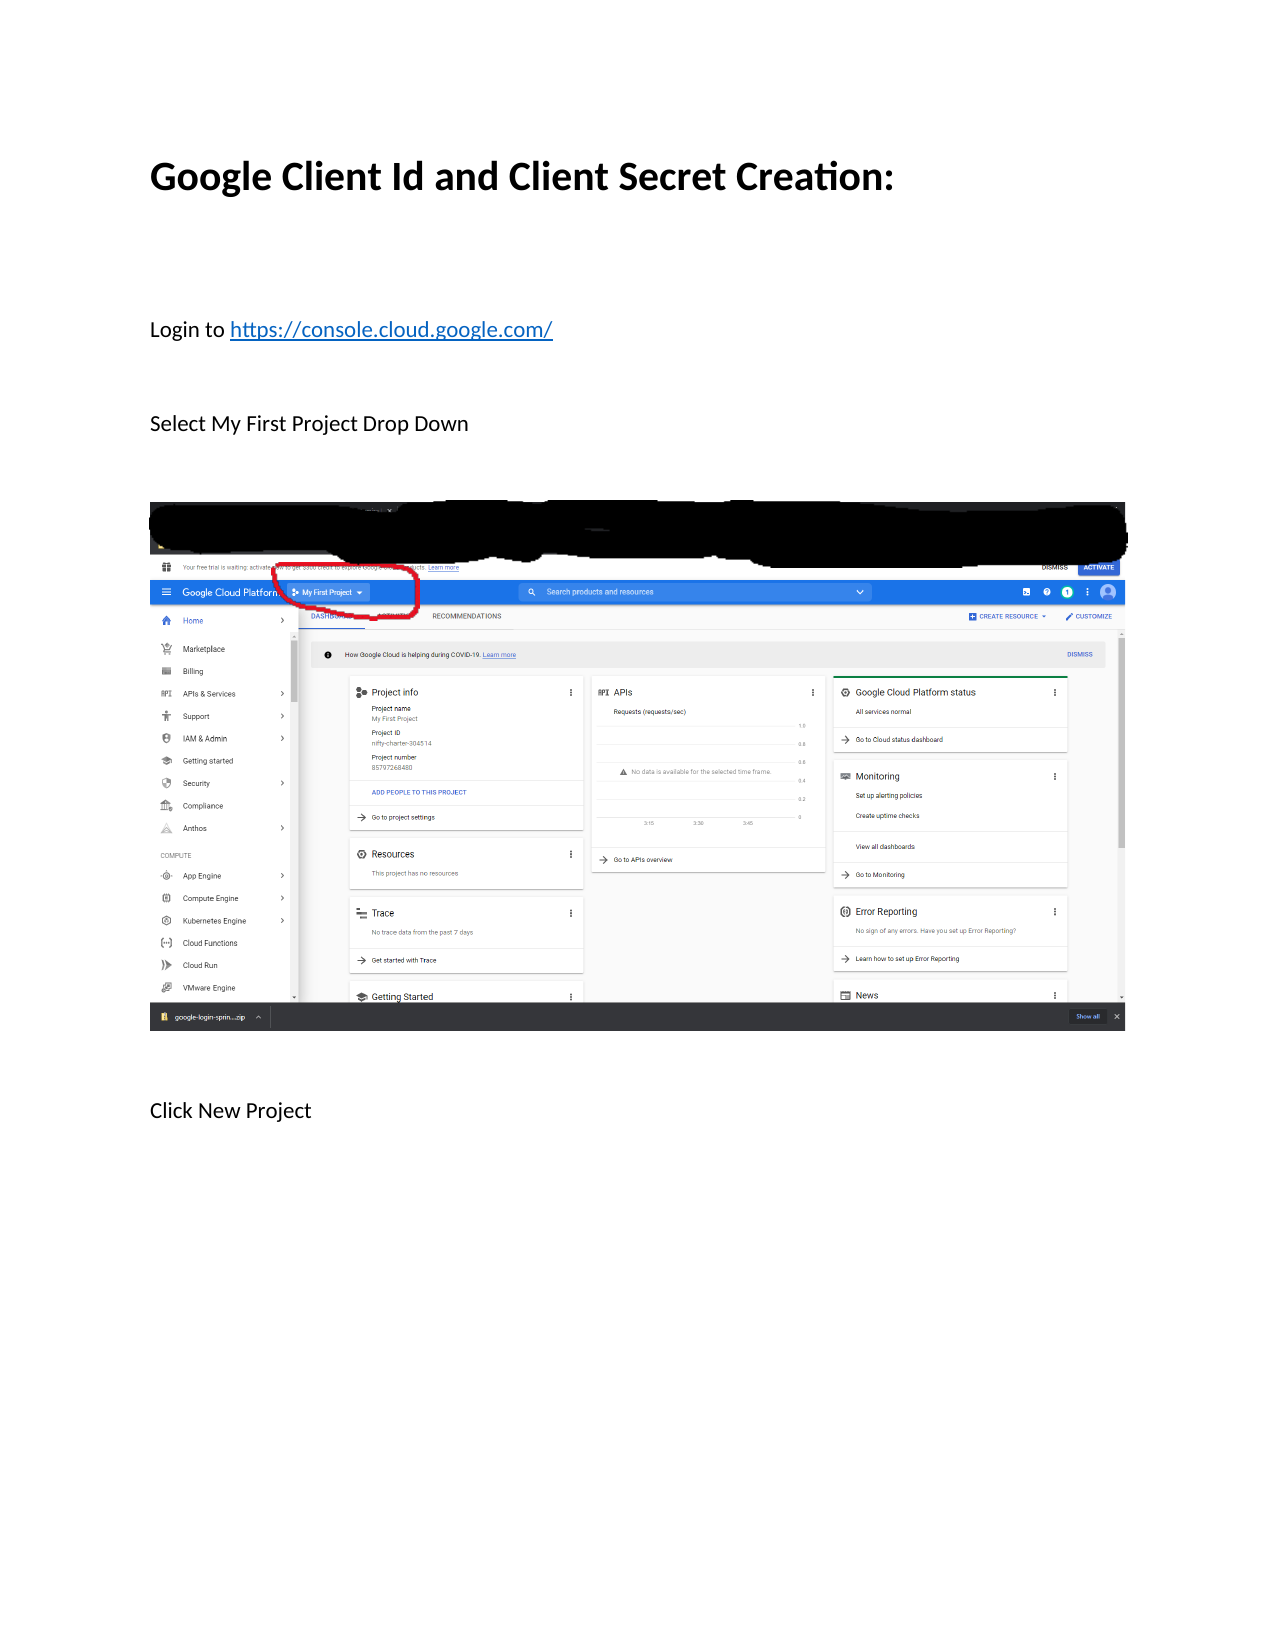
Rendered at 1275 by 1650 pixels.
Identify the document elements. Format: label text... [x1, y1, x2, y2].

text Select My First Project Drop Down [150, 409, 1125, 437]
text Click New Project [150, 1097, 1125, 1125]
text Google Client Id and Client Secret Creation: [150, 150, 1125, 201]
text Login to https://console.cloud.google.com/ [150, 315, 1125, 343]
picture [149, 500, 1128, 1031]
